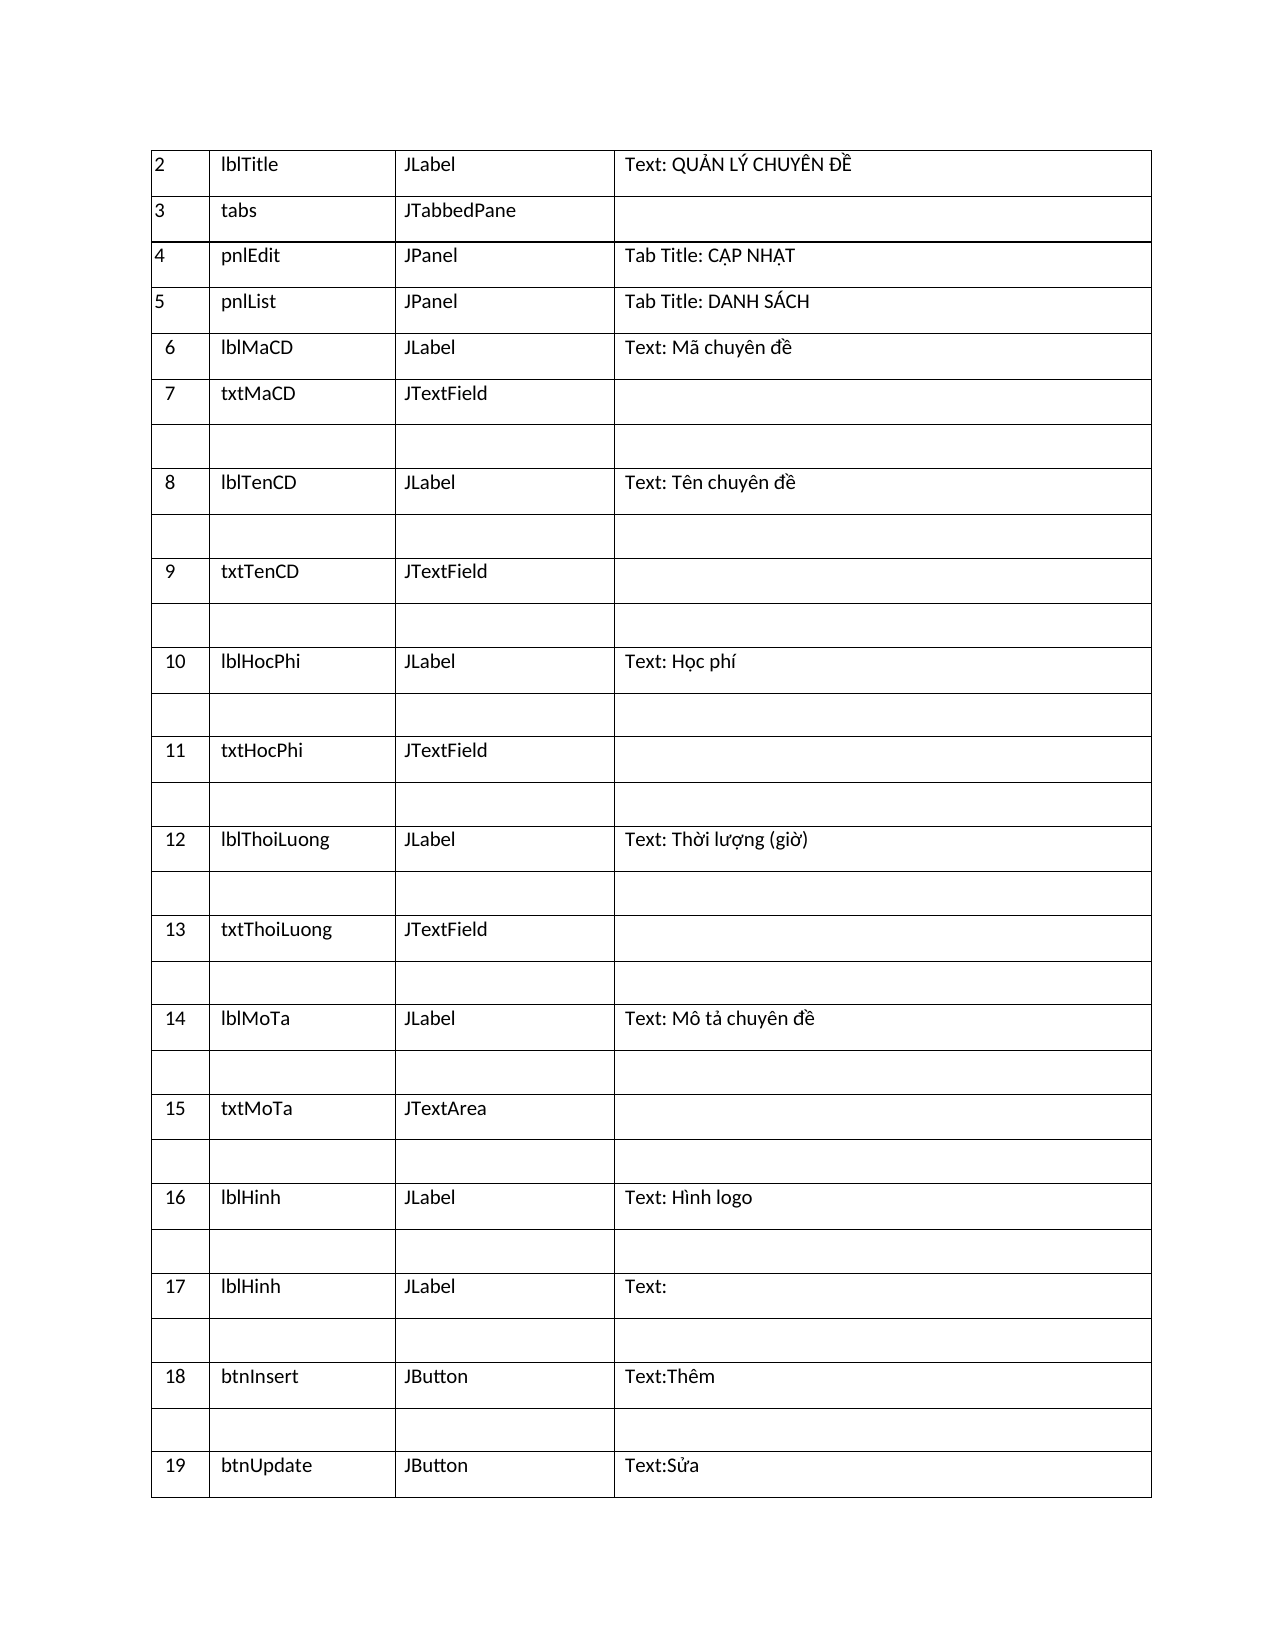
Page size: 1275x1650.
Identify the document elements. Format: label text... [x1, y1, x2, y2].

table_cell [396, 1051, 614, 1094]
table_cell [396, 1230, 614, 1272]
table_cell Text: Hình logo [615, 1184, 1151, 1229]
table_cell lblHocPhi [210, 648, 395, 692]
table_cell lblThoiLuong [210, 827, 395, 871]
table_cell [396, 962, 614, 1004]
table_cell [615, 962, 1151, 1004]
table_cell [615, 872, 1151, 915]
table_cell [615, 694, 1151, 736]
table_cell [396, 1319, 614, 1362]
table_cell Text: Thời lượng (giờ) [615, 827, 1151, 871]
table_cell 17 [152, 1274, 209, 1318]
table_cell btnUpdate [210, 1452, 395, 1497]
table_cell lblTenCD [210, 469, 395, 514]
table_cell JLabel [396, 334, 614, 379]
table_cell Text: Mô tả chuyên đề [615, 1005, 1151, 1050]
table_cell [152, 1140, 209, 1183]
table_cell txtHocPhi [210, 737, 395, 782]
table_cell 16 [152, 1184, 209, 1229]
table_cell [210, 694, 395, 736]
table_cell [210, 425, 395, 468]
table_cell btnInsert [210, 1363, 395, 1407]
table_cell [615, 783, 1151, 826]
table_cell tabs [210, 197, 395, 241]
table_cell 8 [152, 469, 209, 514]
table_cell [210, 1051, 395, 1094]
table_cell [152, 425, 209, 468]
table_cell [210, 1319, 395, 1362]
table_cell [210, 872, 395, 915]
table_cell JLabel [396, 1005, 614, 1050]
table_cell JLabel [396, 827, 614, 871]
table_cell 4 [152, 243, 209, 287]
table_cell JTextArea [396, 1095, 614, 1139]
table_cell [615, 916, 1151, 961]
table_cell 6 [152, 334, 209, 379]
table_cell [396, 872, 614, 915]
table_cell [615, 1095, 1151, 1139]
table_cell [615, 425, 1151, 468]
table_cell [152, 1319, 209, 1362]
table_cell 18 [152, 1363, 209, 1407]
table_cell [396, 783, 614, 826]
table_cell JTextField [396, 380, 614, 424]
table_cell Text:Thêm [615, 1363, 1151, 1407]
table_cell JPanel [396, 288, 614, 333]
table_cell Text: [615, 1274, 1151, 1318]
table_cell [615, 737, 1151, 782]
table_cell [210, 1230, 395, 1272]
table_cell [152, 1230, 209, 1272]
table_cell Text: Mã chuyên đề [615, 334, 1151, 379]
table_cell 12 [152, 827, 209, 871]
table_cell [210, 515, 395, 557]
table_cell JTextField [396, 559, 614, 603]
table_cell lblHinh [210, 1274, 395, 1318]
table_cell JTextField [396, 916, 614, 961]
table_cell [615, 604, 1151, 647]
table_cell [396, 1140, 614, 1183]
table_cell [615, 197, 1151, 241]
table_cell 19 [152, 1452, 209, 1497]
table_cell txtMaCD [210, 380, 395, 424]
table_cell 3 [152, 197, 209, 241]
table_cell [210, 962, 395, 1004]
table_cell pnlList [210, 288, 395, 333]
table_cell [210, 783, 395, 826]
table_cell JLabel [396, 1184, 614, 1229]
table_cell 13 [152, 916, 209, 961]
table_cell 11 [152, 737, 209, 782]
table_cell 7 [152, 380, 209, 424]
table_cell [210, 1140, 395, 1183]
table_cell JLabel [396, 1274, 614, 1318]
table_cell [396, 604, 614, 647]
table_cell [396, 694, 614, 736]
table_cell 9 [152, 559, 209, 603]
table_cell [615, 515, 1151, 557]
table_cell lblHinh [210, 1184, 395, 1229]
table_cell txtMoTa [210, 1095, 395, 1139]
table_cell Text: QUẢN LÝ CHUYÊN ĐỀ [615, 151, 1151, 196]
table_cell Text:Sửa [615, 1452, 1151, 1497]
table_cell lblMoTa [210, 1005, 395, 1050]
table_cell JPanel [396, 243, 614, 287]
table_cell [152, 962, 209, 1004]
table_cell lblTitle [210, 151, 395, 196]
table_cell JTextField [396, 737, 614, 782]
table_cell [615, 380, 1151, 424]
table_cell Text: Học phí [615, 648, 1151, 692]
table_cell 15 [152, 1095, 209, 1139]
table_cell JLabel [396, 151, 614, 196]
table_cell [396, 1409, 614, 1451]
table_cell lblMaCD [210, 334, 395, 379]
table_cell 10 [152, 648, 209, 692]
table_cell [152, 604, 209, 647]
table_cell [615, 1230, 1151, 1272]
table_cell JButton [396, 1363, 614, 1407]
table_cell JLabel [396, 469, 614, 514]
table_cell Tab Title: CẬP NHẬT [615, 243, 1151, 287]
table_cell [396, 515, 614, 557]
table_cell JLabel [396, 648, 614, 692]
table_cell [396, 425, 614, 468]
table_cell pnlEdit [210, 243, 395, 287]
table_cell txtTenCD [210, 559, 395, 603]
table_cell Text: Tên chuyên đề [615, 469, 1151, 514]
table_cell JTabbedPane [396, 197, 614, 241]
table_cell 2 [152, 151, 209, 196]
table_cell [152, 694, 209, 736]
table_cell [210, 604, 395, 647]
table_cell [152, 1051, 209, 1094]
table_cell JButton [396, 1452, 614, 1497]
table_cell [152, 1409, 209, 1451]
table_cell [615, 1319, 1151, 1362]
table_cell [152, 515, 209, 557]
table_cell txtThoiLuong [210, 916, 395, 961]
table_cell [152, 783, 209, 826]
table_cell [615, 1409, 1151, 1451]
table_cell [615, 559, 1151, 603]
table_cell [152, 872, 209, 915]
table_cell [210, 1409, 395, 1451]
table_cell 5 [152, 288, 209, 333]
table_cell [615, 1140, 1151, 1183]
table_cell [615, 1051, 1151, 1094]
table_cell Tab Title: DANH SÁCH [615, 288, 1151, 333]
table_cell 14 [152, 1005, 209, 1050]
